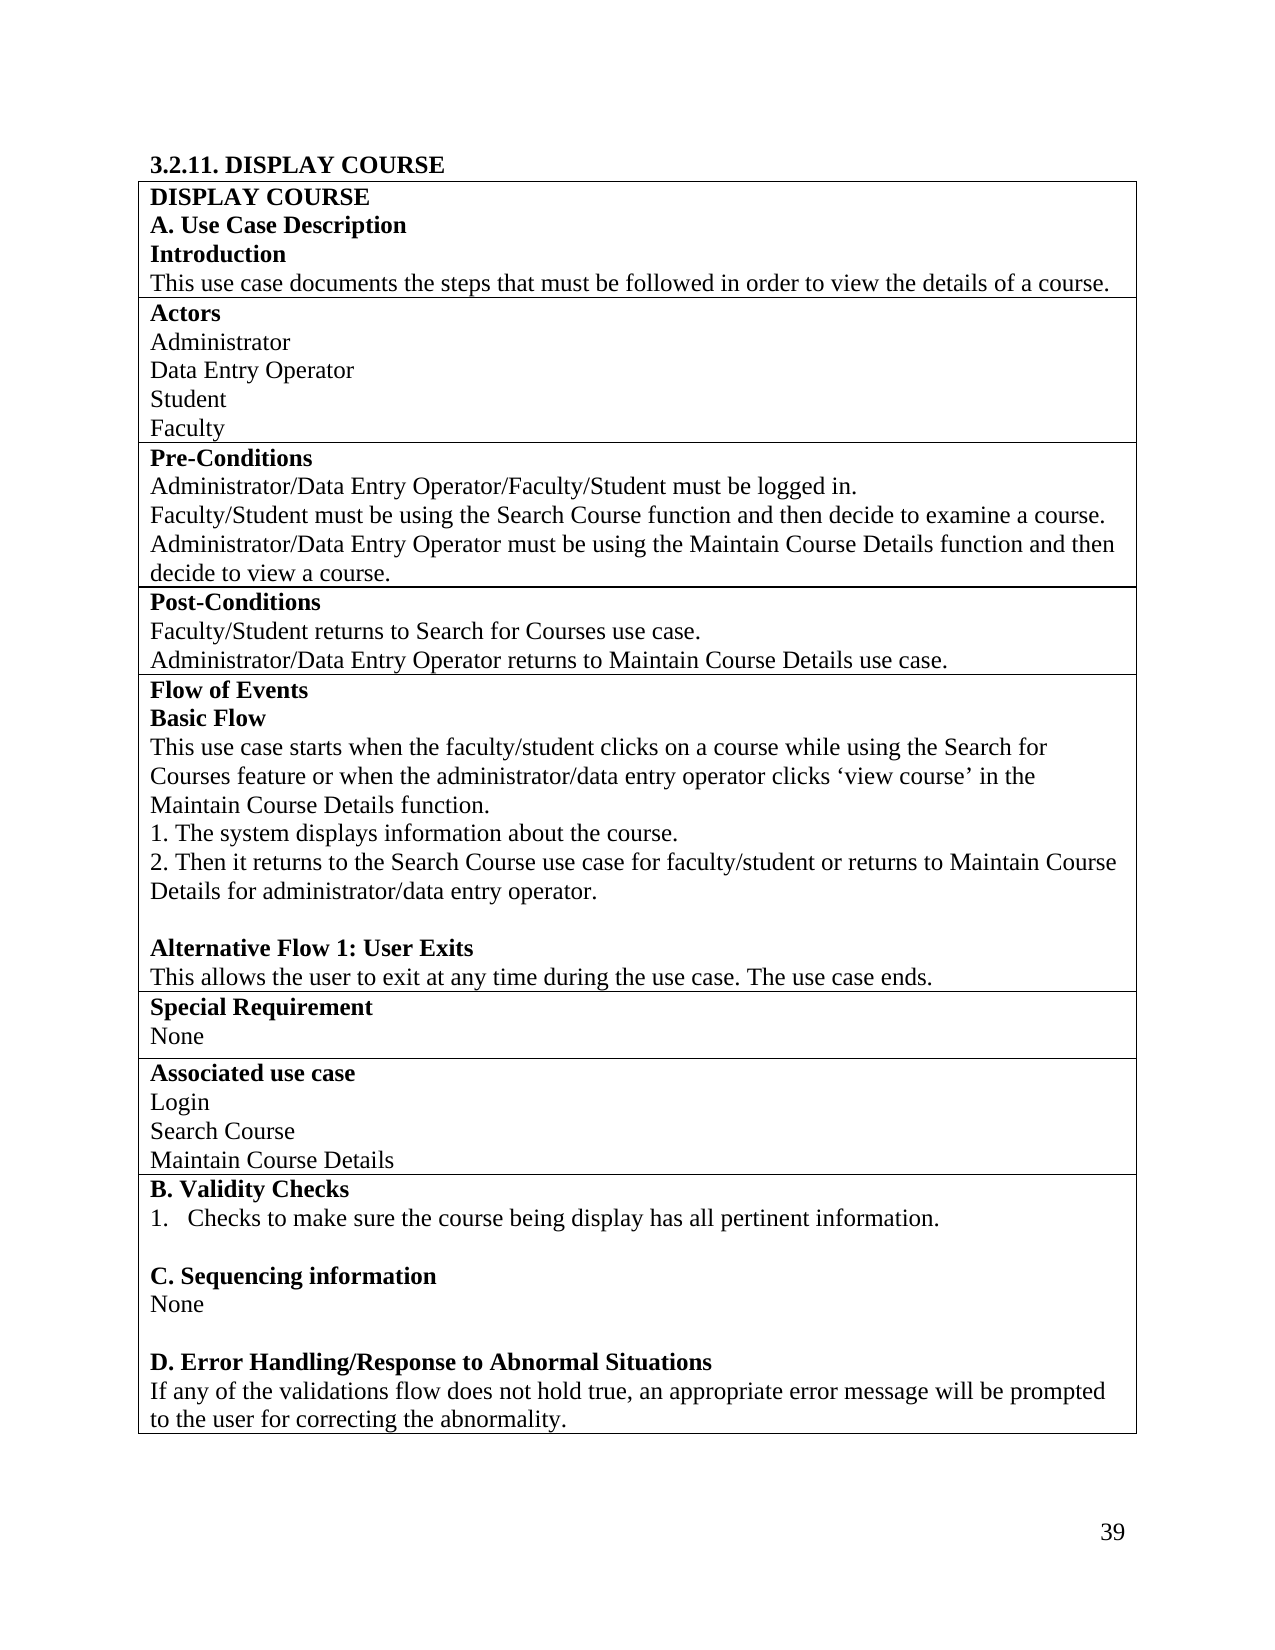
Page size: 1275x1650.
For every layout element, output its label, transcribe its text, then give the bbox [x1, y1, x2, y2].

text 3.2.11. DISPLAY COURSE [150, 150, 1125, 179]
table_header DISPLAY COURSE A. Use Case Description Introduction This use case documents the steps that must be followed in order to view the details of a course. [139, 182, 1136, 297]
table_cell Post-Conditions Faculty/Student returns to Search for Courses use case. Administrator/Data Entry Operator returns to Maintain Course Details use case. [139, 588, 1136, 674]
table_cell B. Validity Checks Checks to make sure the course being display has all pertinent information. C. Sequencing information None D. Error Handling/Response to Abnormal Situations If any of the validations flow does not hold true, an appropriate error message will be prompted to the user for correcting the abnormality. [139, 1175, 1136, 1433]
table_cell Special Requirement None [139, 992, 1136, 1057]
table_cell Actors Administrator Data Entry Operator Student Faculty [139, 298, 1136, 442]
table_cell Associated use case Login Search Course Maintain Course Details [139, 1059, 1136, 1173]
table_cell Pre-Conditions Administrator/Data Entry Operator/Faculty/Student must be logged in. Faculty/Student must be using the Search Course function and then decide to examine a course. Administrator/Data Entry Operator must be using the Maintain Course Details function and then decide to view a course. [139, 443, 1136, 586]
table_cell Flow of Events Basic Flow This use case starts when the faculty/student clicks on a course while using the Search for Courses feature or when the administrator/data entry operator clicks ‘view course’ in the Maintain Course Details function. 1. The system displays information about the course. 2. Then it returns to the Search Course use case for faculty/student or returns to Maintain Course Details for administrator/data entry operator. Alternative Flow 1: User Exits This allows the user to exit at any time during the use case. The use case ends. [139, 675, 1136, 991]
